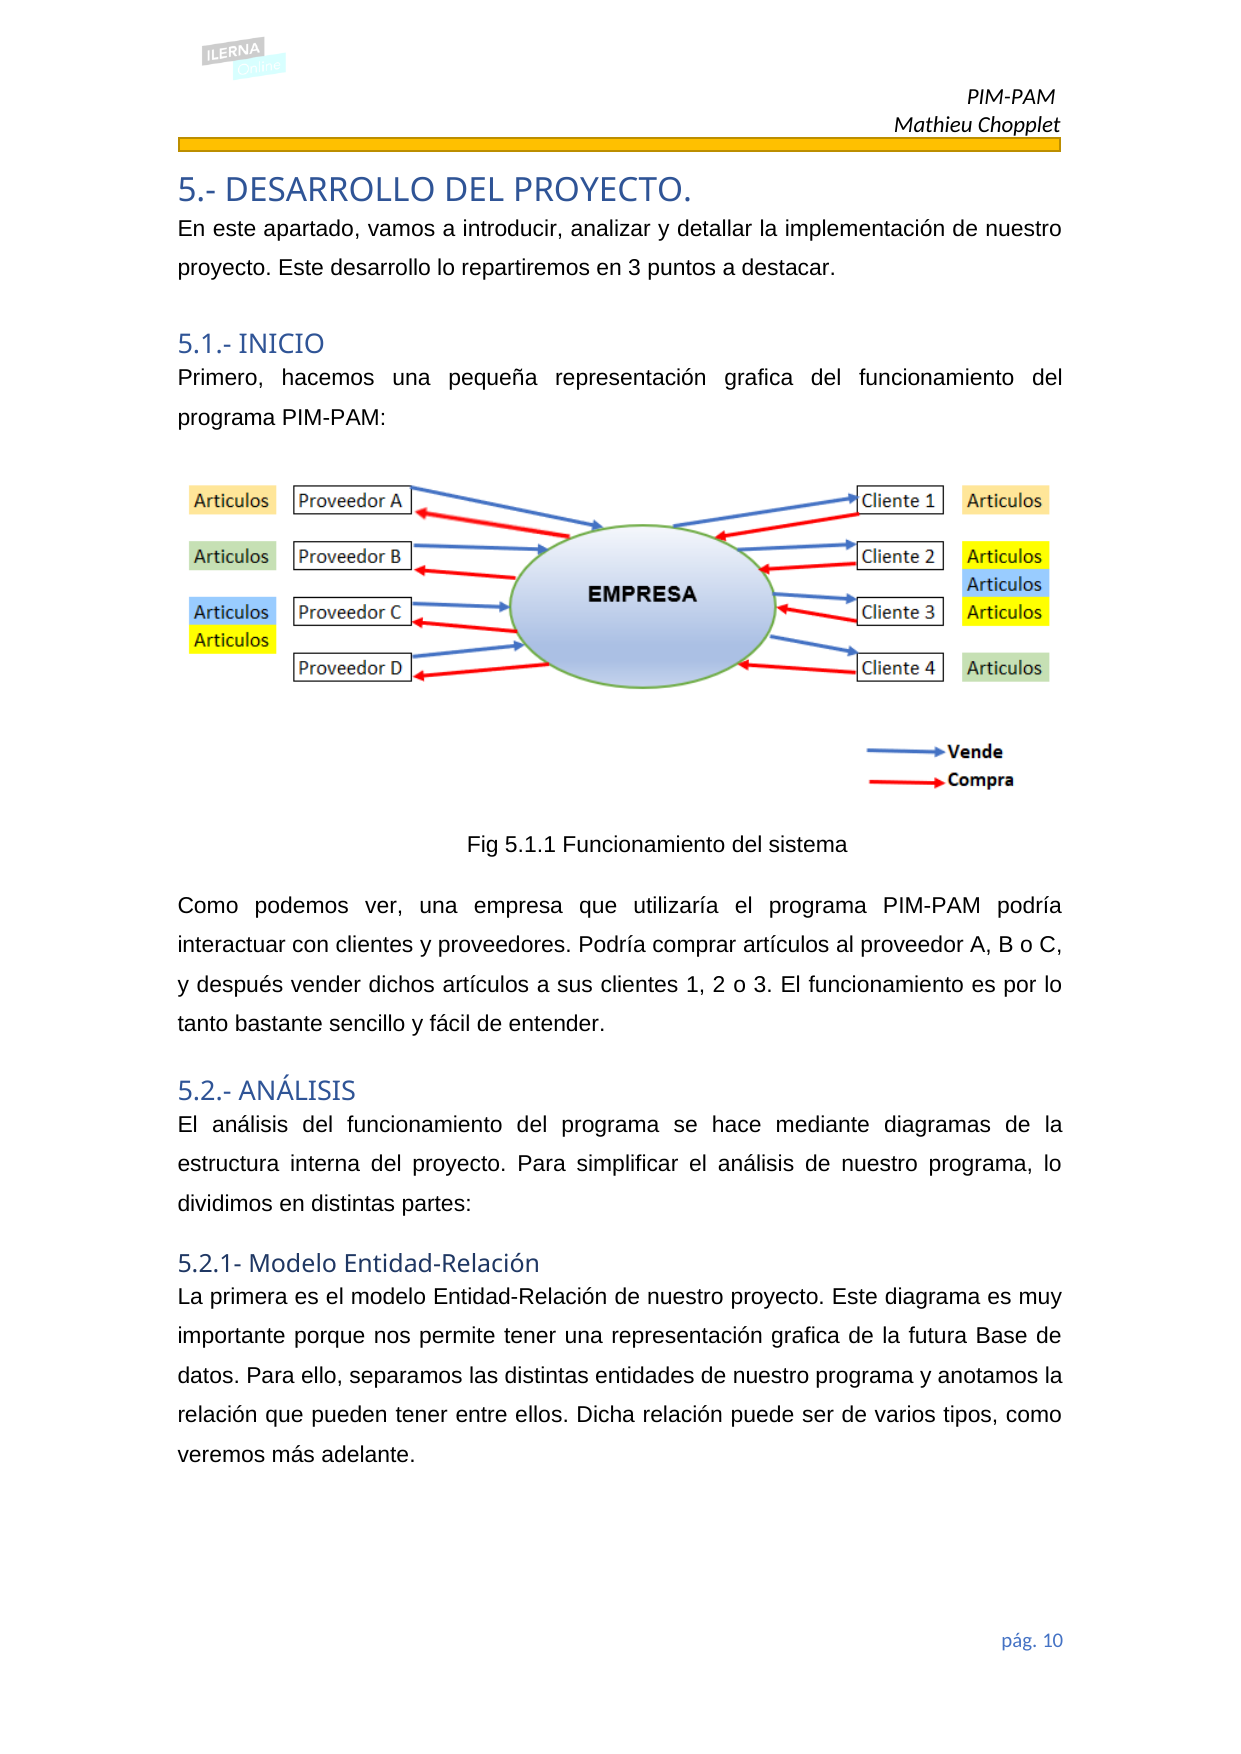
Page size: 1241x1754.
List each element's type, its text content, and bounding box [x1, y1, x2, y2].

text En este apartado, vamos a introducir, analizar y detallar la implementación de nuestro proyecto. Este desarrollo lo repartiremos en 3 puntos a destacar. [177, 215, 1063, 281]
subtitle 5.2.- ANÁLISIS [177, 1071, 1063, 1108]
subtitle 5.1.- INICIO [177, 324, 1063, 361]
subtitle 5.- DESARROLLO DEL PROYECTO. [177, 166, 1063, 211]
subtitle 5.2.1- Modelo Entidad-Relación [177, 1246, 1063, 1280]
picture [177, 443, 1063, 797]
text La primera es el modelo Entidad-Relación de nuestro proyecto. Este diagrama es muy importante porque nos permite tener una representación grafica de la futura Base de datos. Para ello, separamos las distintas entidades de nuestro programa y anotamos la relación que pueden tener entre ellos. Dicha relación puede ser de varios tipos, como veremos más adelante. [177, 1283, 1063, 1467]
text El análisis del funcionamiento del programa se hace mediante diagramas de la estructura interna del proyecto. Para simplificar el análisis de nuestro programa, lo dividimos en distintas partes: [177, 1111, 1063, 1216]
text Como podemos ver, una empresa que utilizaría el programa PIM-PAM podría interactuar con clientes y proveedores. Podría comprar artículos al proveedor A, B o C, y después vender dichos artículos a sus clientes 1, 2 o 3. El funcionamiento es por lo tanto bastante sencillo y fácil de entender. [177, 892, 1063, 1037]
text Fig 5.1.1 Funcionamiento del sistema [177, 831, 1063, 858]
text Primero, hacemos una pequeña representación grafica del funcionamiento del programa PIM-PAM: [177, 364, 1063, 430]
